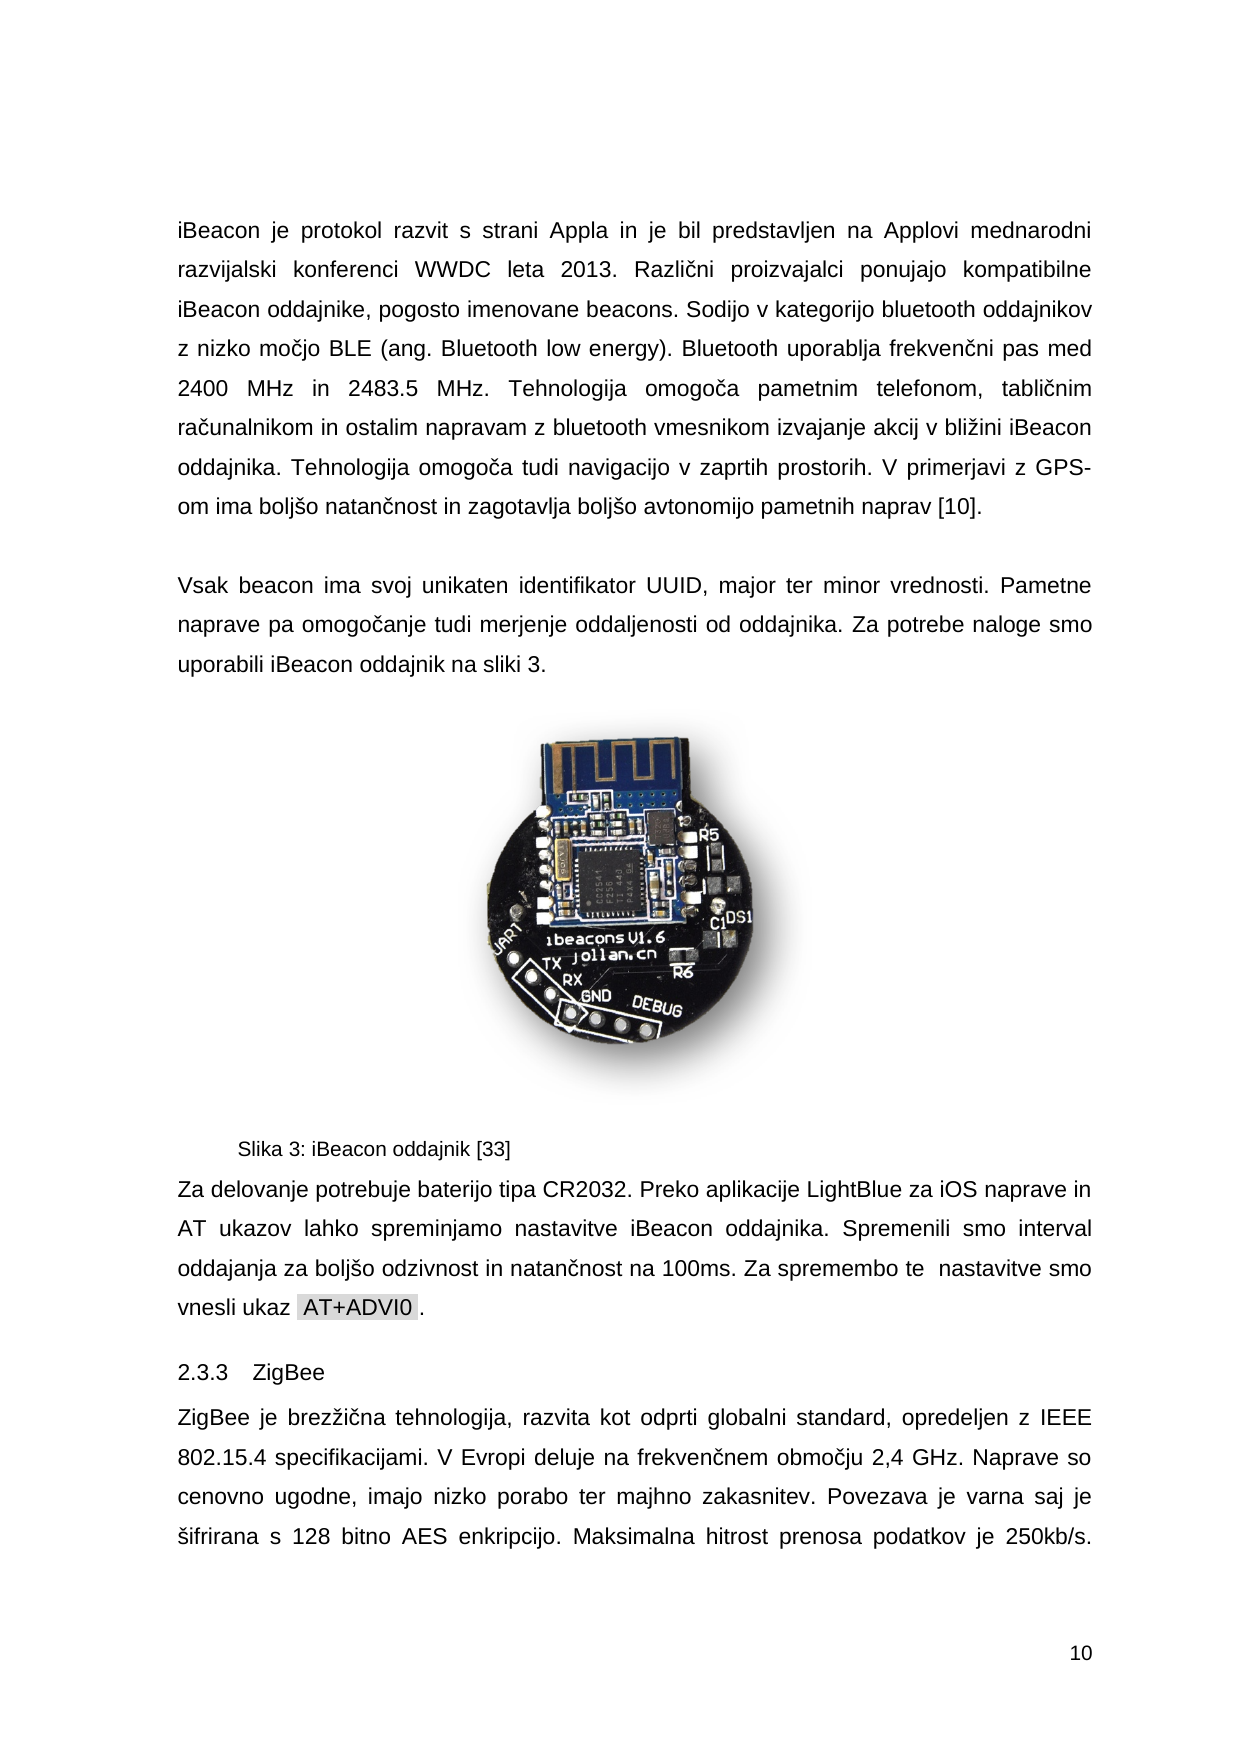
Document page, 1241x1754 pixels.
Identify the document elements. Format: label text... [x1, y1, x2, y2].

text Za delovanje potrebuje baterijo tipa CR2032. Preko aplikacije LightBlue za iOS naprave in AT ukazov lahko spreminjamo nastavitve iBeacon oddajnika. Spremenili smo interval oddajanja za boljšo odzivnost in natančnost na 100ms. Za spremembo te nastavitve smo vnesli ukaz AT+ADVI0 . [177, 1176, 1092, 1320]
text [177, 1404, 1092, 1549]
text iBeacon je protokol razvit s strani Appla in je bil predstavljen na Applovi mednarodni razvijalski konferenci WWDC leta 2013. Različni proizvajalci ponujajo kompatibilne iBeacon oddajnike, pogosto imenovane beacons. Sodijo v kategorijo bluetooth oddajnikov z nizko močjo BLE (ang. Bluetooth low energy). Bluetooth uporablja frekvenčni pas med 2400 MHz in 2483.5 MHz. Tehnologija omogoča pametnim telefonom, tabličnim računalnikom in ostalim napravam z bluetooth vmesnikom izvajanje akcij v bližini iBeacon oddajnika. Tehnologija omogoča tudi navigacijo v zaprtih prostorih. V primerjavi z GPS-om ima boljšo natančnost in zagotavlja boljšo avtonomijo pametnih naprav [10]. [177, 217, 1092, 519]
subtitle ZigBee [177, 1358, 1092, 1385]
picture [449, 690, 794, 1081]
text Vsak beacon ima svoj unikaten identifikator UUID, major ter minor vrednosti. Pametne naprave pa omogočanje tudi merjenje oddaljenosti od oddajnika. Za potrebe naloge smo uporabili iBeacon oddajnik na sliki 3. [177, 572, 1092, 677]
